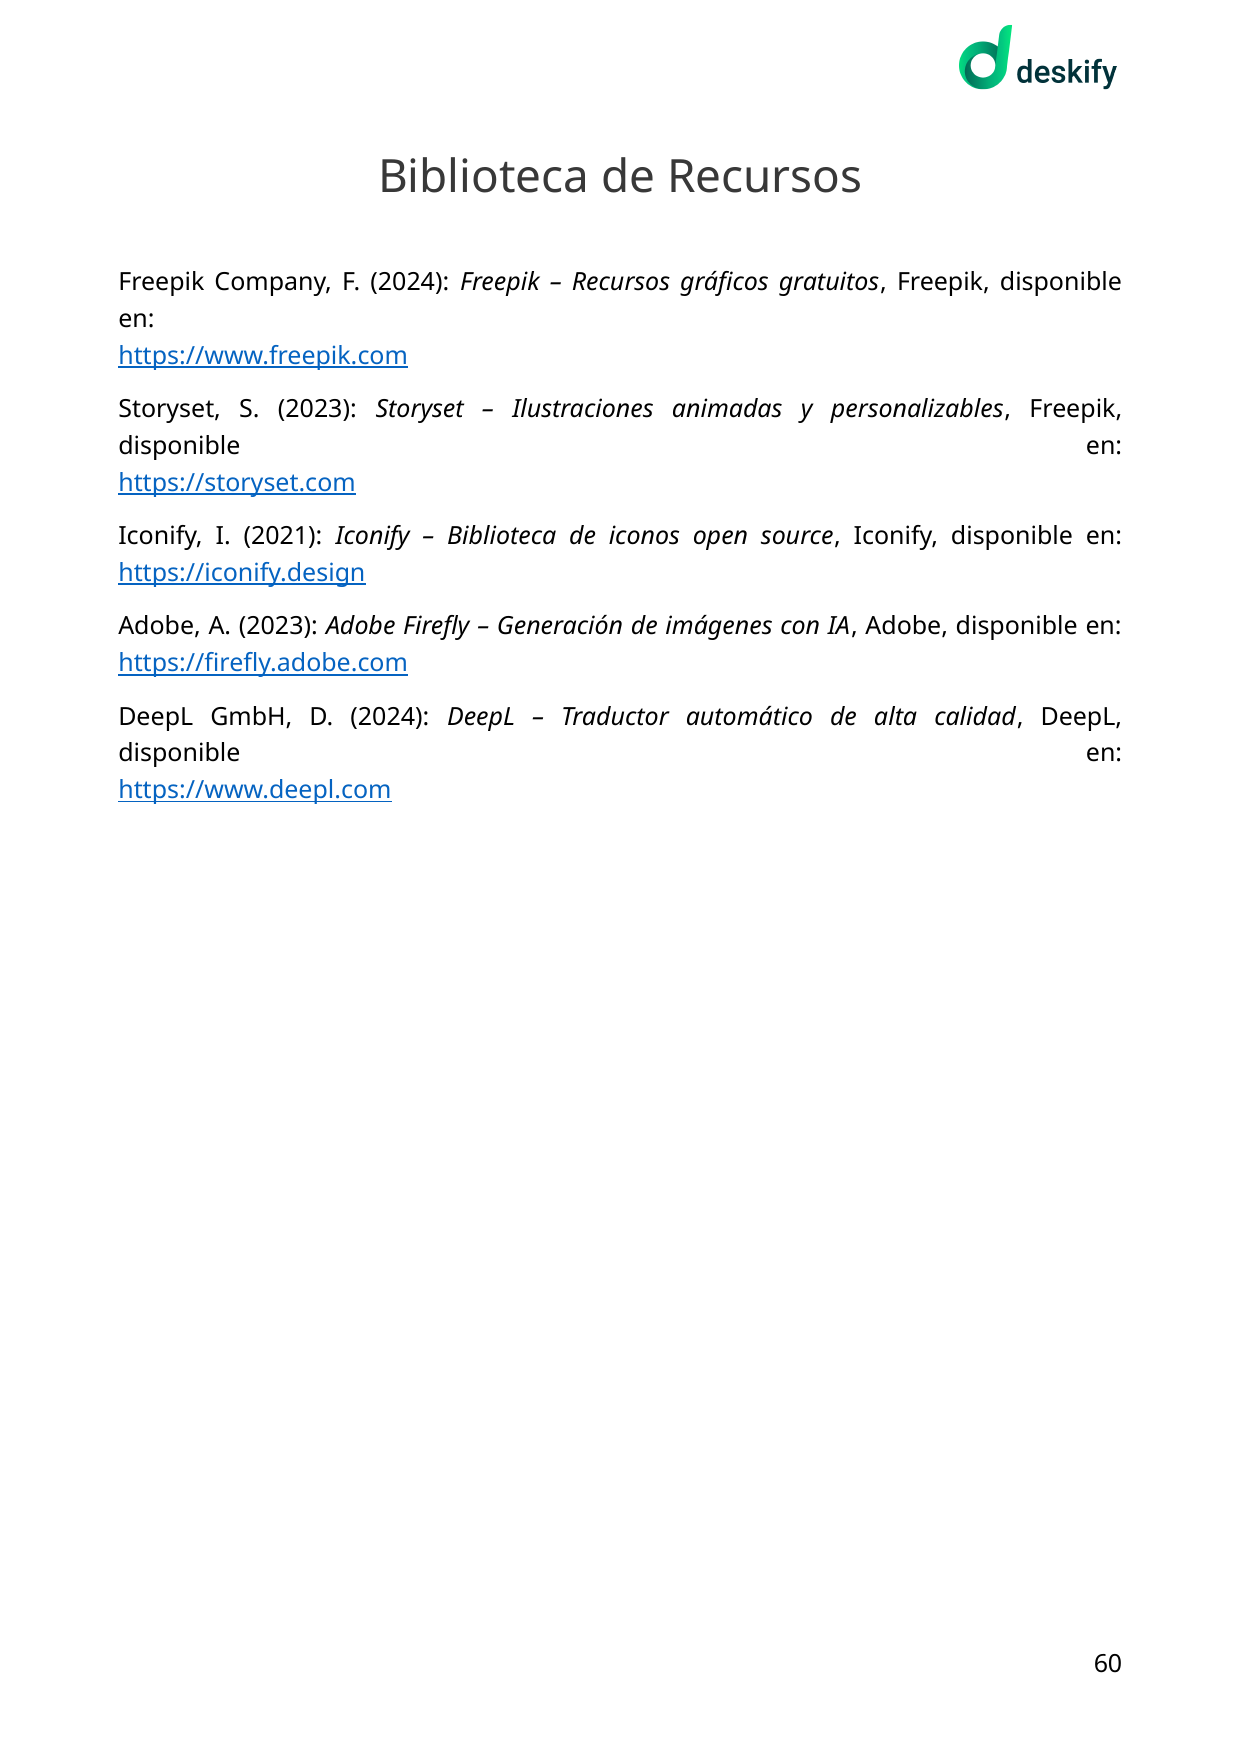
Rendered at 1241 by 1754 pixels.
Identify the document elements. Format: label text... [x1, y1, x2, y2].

text Freepik Company, F. (2024): Freepik – Recursos gráficos gratuitos, Freepik, disponible en: https://www.freepik.com [118, 264, 1122, 371]
subtitle Biblioteca de Recursos [118, 143, 1122, 206]
text Iconify, I. (2021): Iconify – Biblioteca de iconos open source, Iconify, disponible en: https://iconify.design [118, 518, 1122, 589]
text DeepL GmbH, D. (2024): DeepL – Traductor automático de alta calidad, DeepL, disponible en: https://www.deepl.com [118, 698, 1122, 806]
text Storyset, S. (2023): Storyset – Ilustraciones animadas y personalizables, Freepik, disponible en: https://storyset.com [118, 391, 1122, 498]
picture [953, 22, 1127, 92]
text Adobe, A. (2023): Adobe Firefly – Generación de imágenes con IA, Adobe, disponible en: https://firefly.adobe.com [118, 608, 1122, 679]
